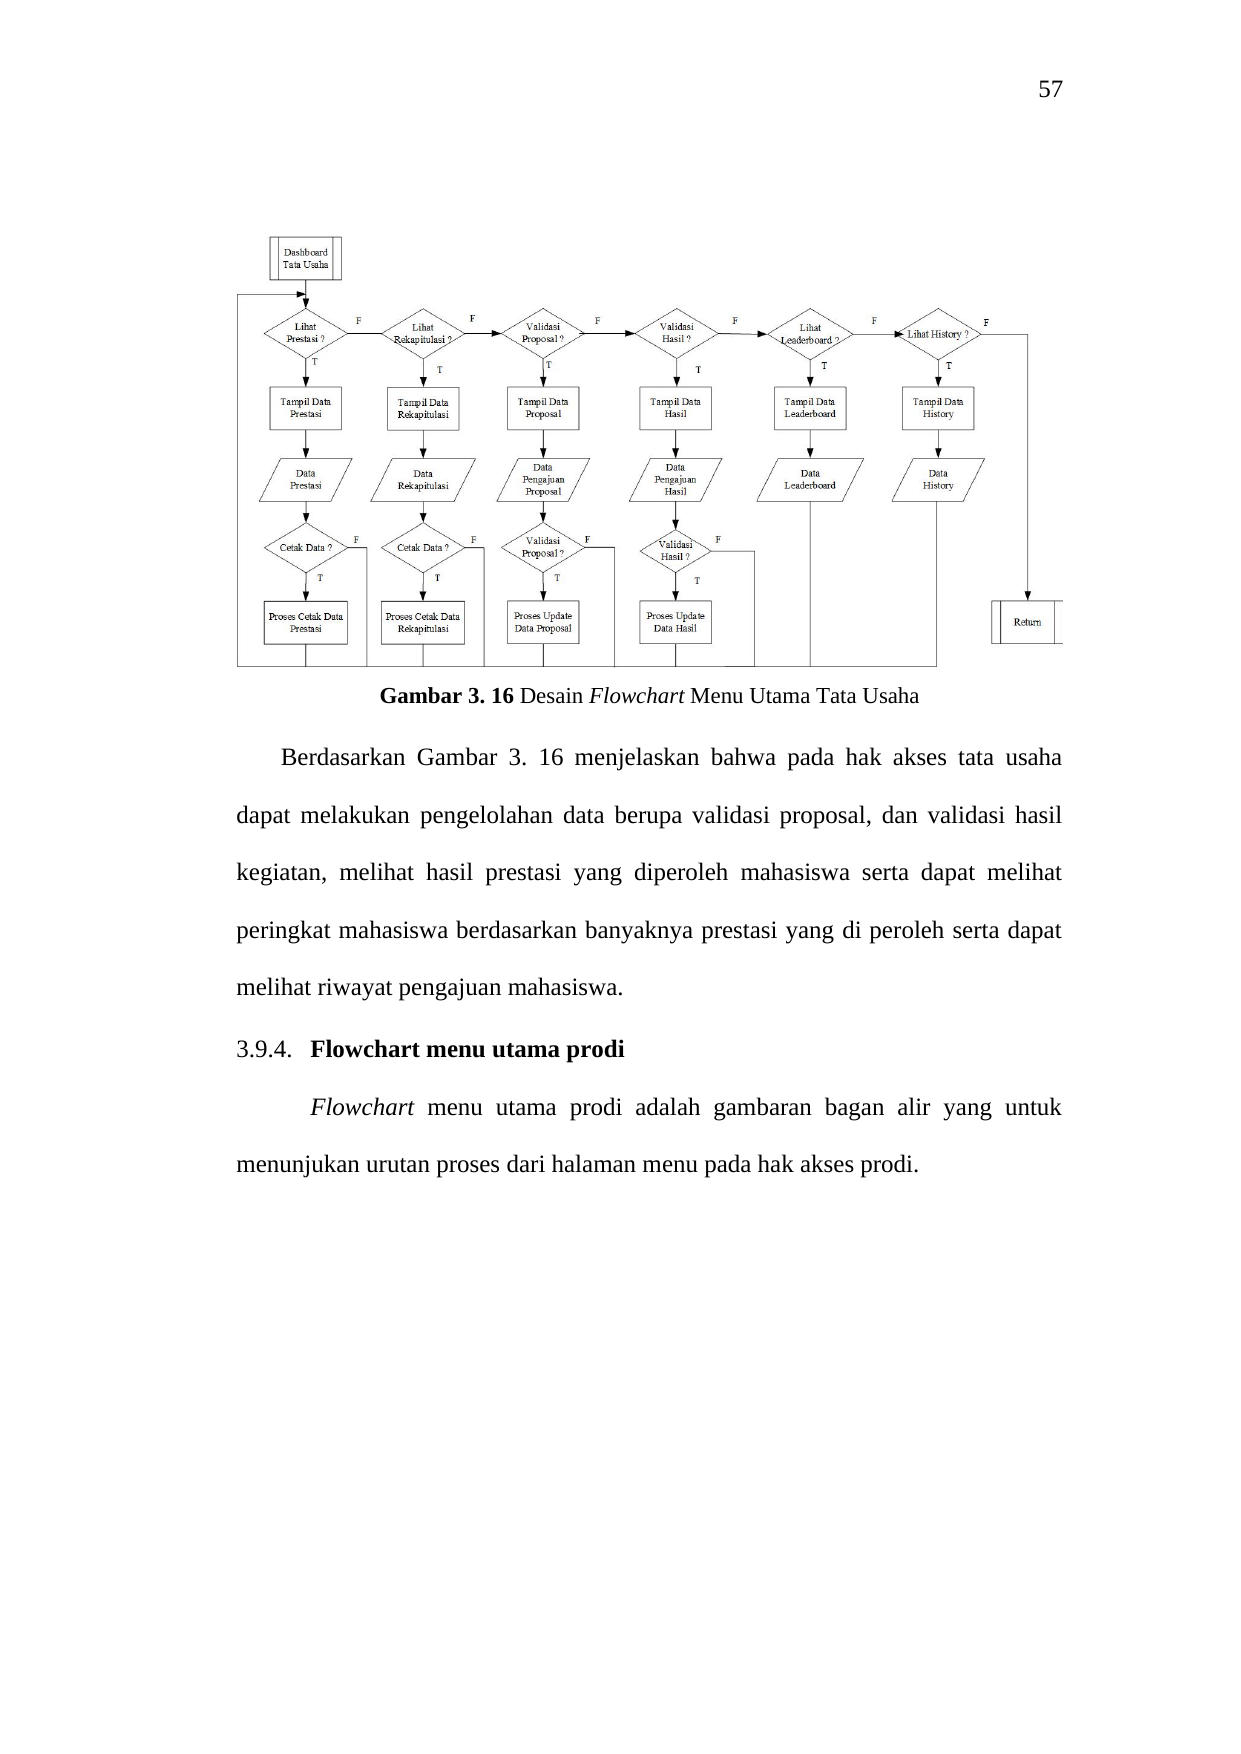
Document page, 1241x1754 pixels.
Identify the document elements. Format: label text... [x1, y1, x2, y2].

text Flowchart menu utama prodi adalah gambaran bagan alir yang untuk menunjukan urutan proses dari halaman menu pada hak akses prodi. [236, 1092, 1063, 1178]
text Gambar 3. 16 Desain Flowchart Menu Utama Tata Usaha [236, 682, 1063, 708]
picture [236, 236, 1063, 668]
text Berdasarkan Gambar 3. 16 menjelaskan bahwa pada hak akses tata usaha dapat melakukan pengelolahan data berupa validasi proposal, dan validasi hasil kegiatan, melihat hasil prestasi yang diperoleh mahasiswa serta dapat melihat peringkat mahasiswa berdasarkan banyaknya prestasi yang di peroleh serta dapat melihat riwayat pengajuan mahasiswa. [236, 742, 1063, 1001]
subtitle Flowchart menu utama prodi [236, 1034, 1063, 1063]
